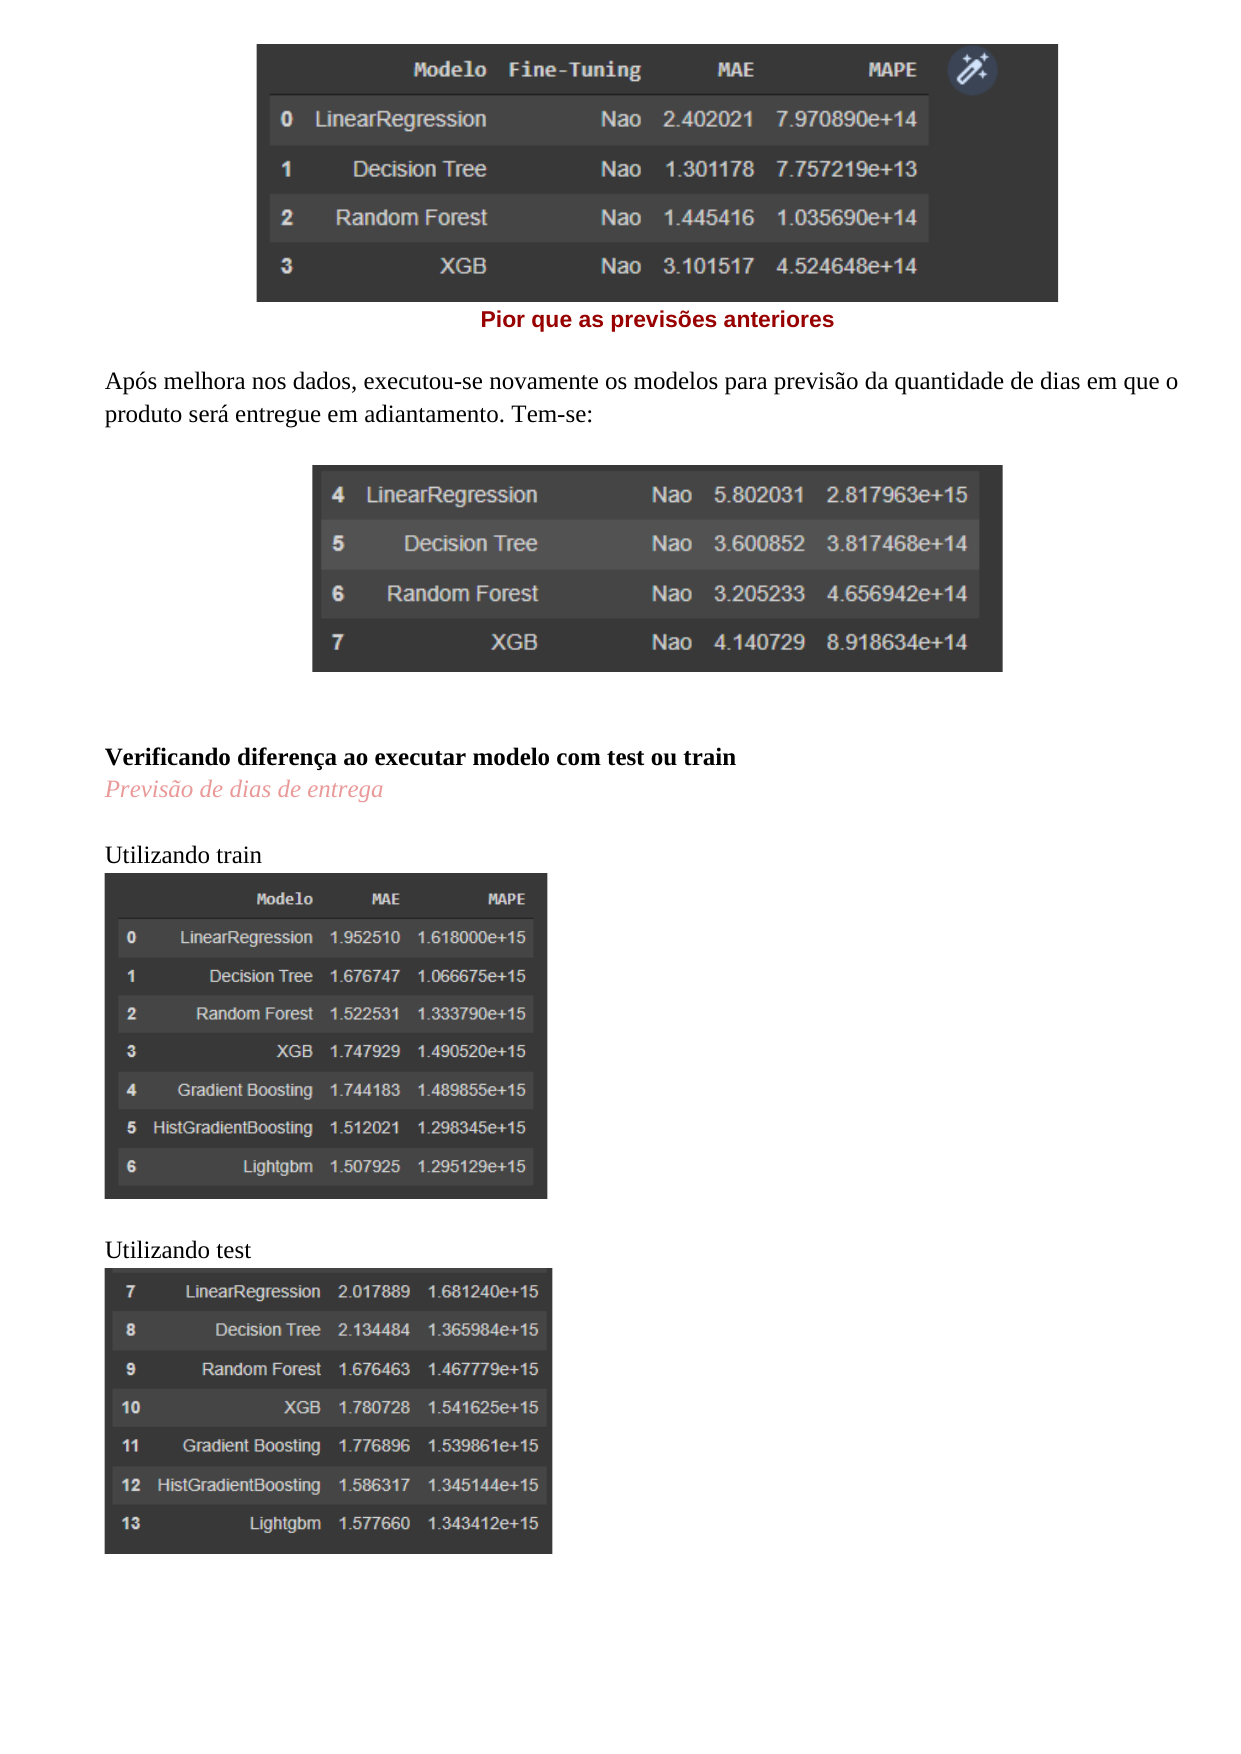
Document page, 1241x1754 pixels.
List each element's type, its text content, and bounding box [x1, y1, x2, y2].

text Utilizando train [104, 841, 1210, 869]
picture [104, 873, 548, 1199]
picture [312, 465, 1003, 672]
text Utilizando test [104, 1235, 1210, 1264]
picture [104, 1268, 553, 1554]
text Pior que as previsões anteriores [104, 306, 1210, 332]
picture [256, 44, 1059, 302]
text Verificando diferença ao executar modelo com test ou train [104, 742, 1210, 770]
text Após melhora nos dados, executou-se novamente os modelos para previsão da quantidade de dias em que o produto será entregue em adiantamento. Tem-se: [104, 366, 1210, 428]
text Previsão de dias de entrega [104, 774, 1210, 803]
